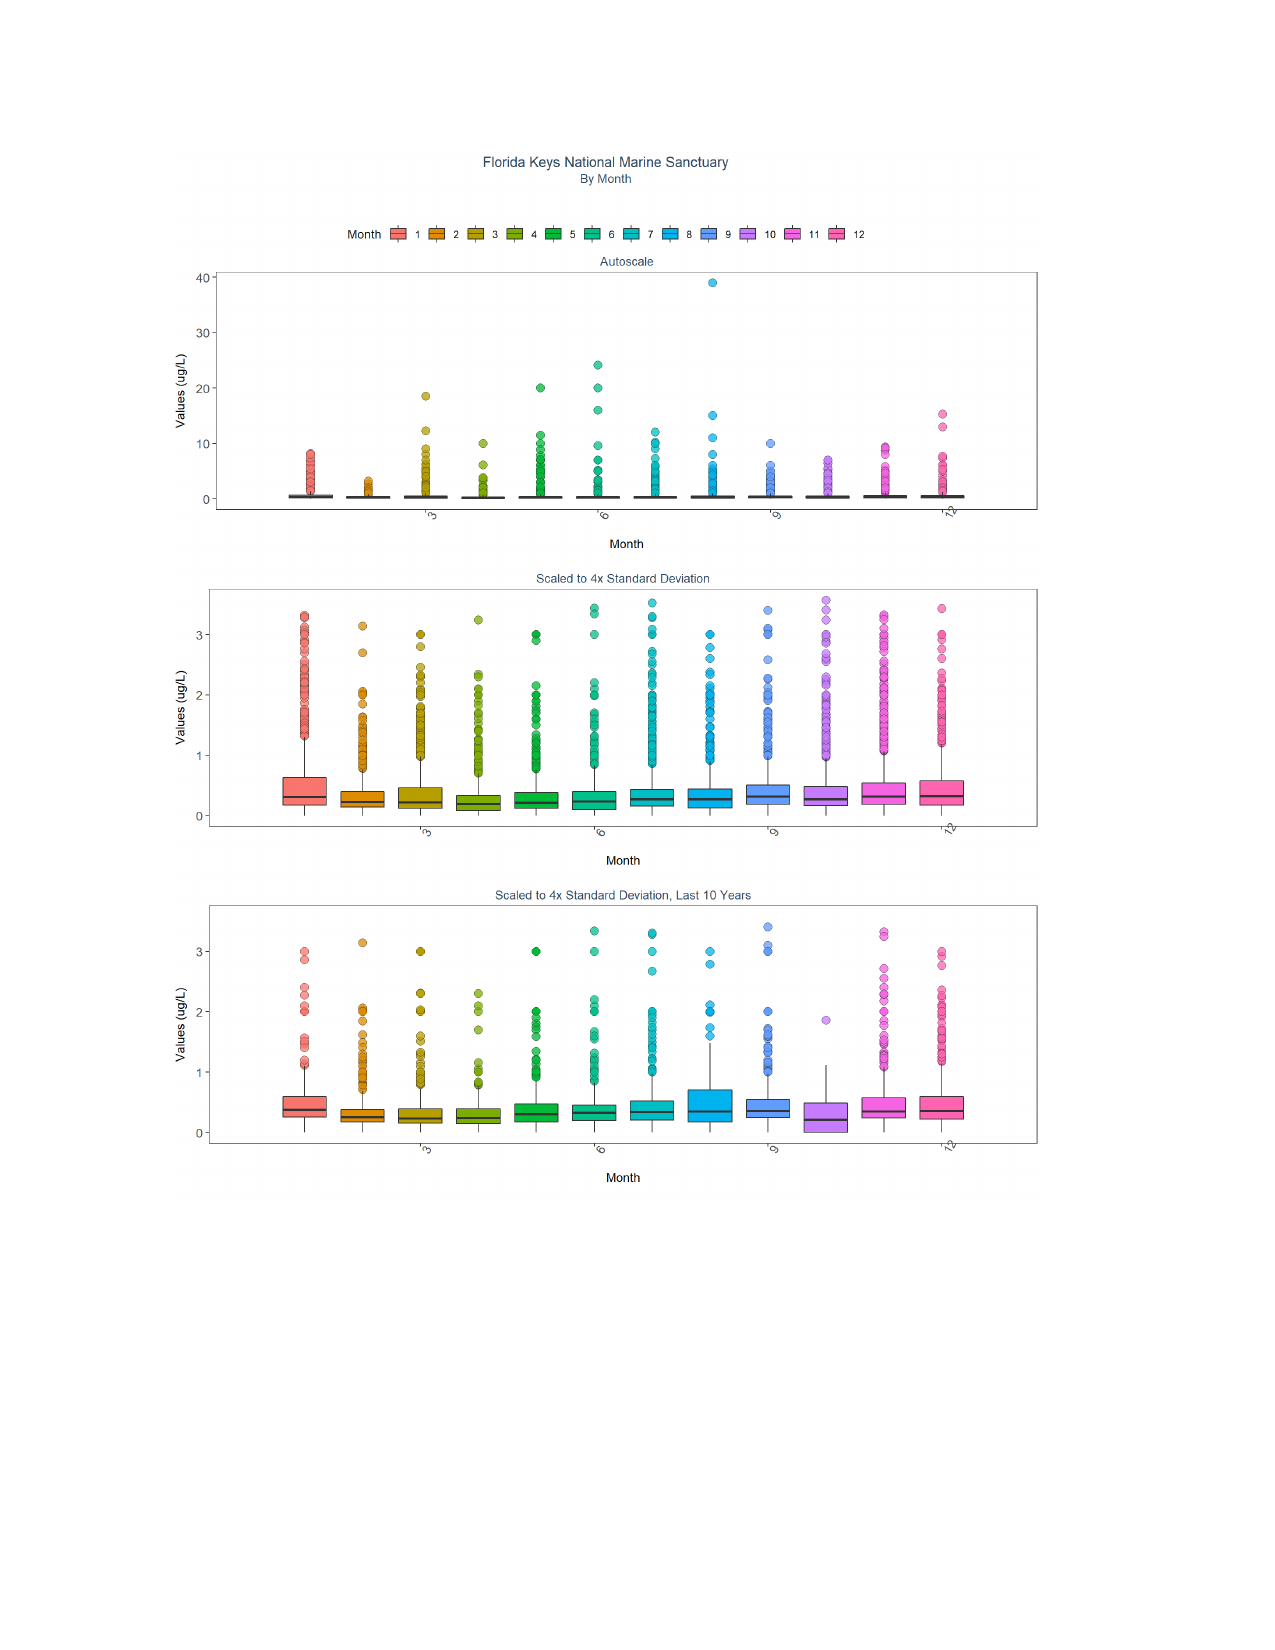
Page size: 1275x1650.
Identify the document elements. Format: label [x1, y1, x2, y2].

picture [168, 150, 1044, 1200]
